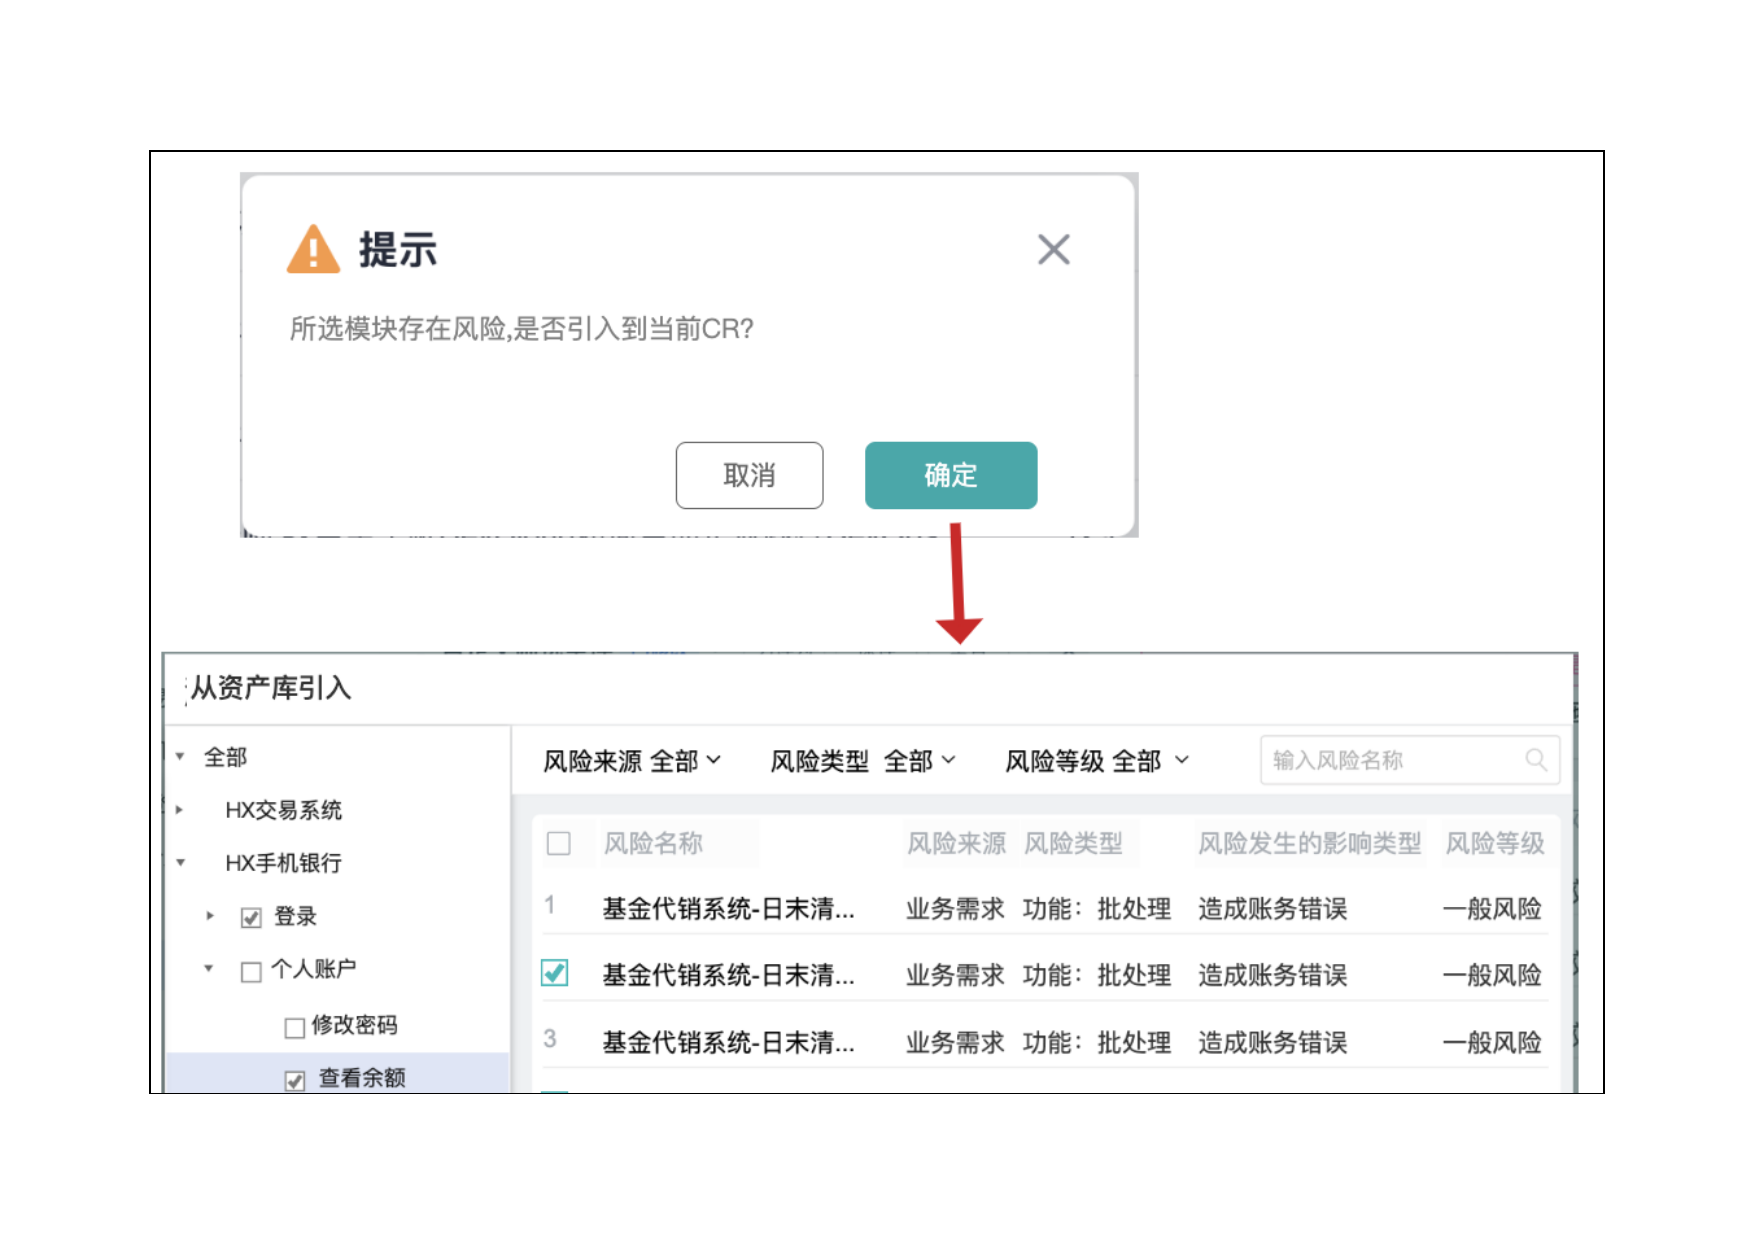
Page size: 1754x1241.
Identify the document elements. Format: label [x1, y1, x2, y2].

table_cell [151, 152, 1603, 1093]
picture [161, 158, 1593, 1093]
